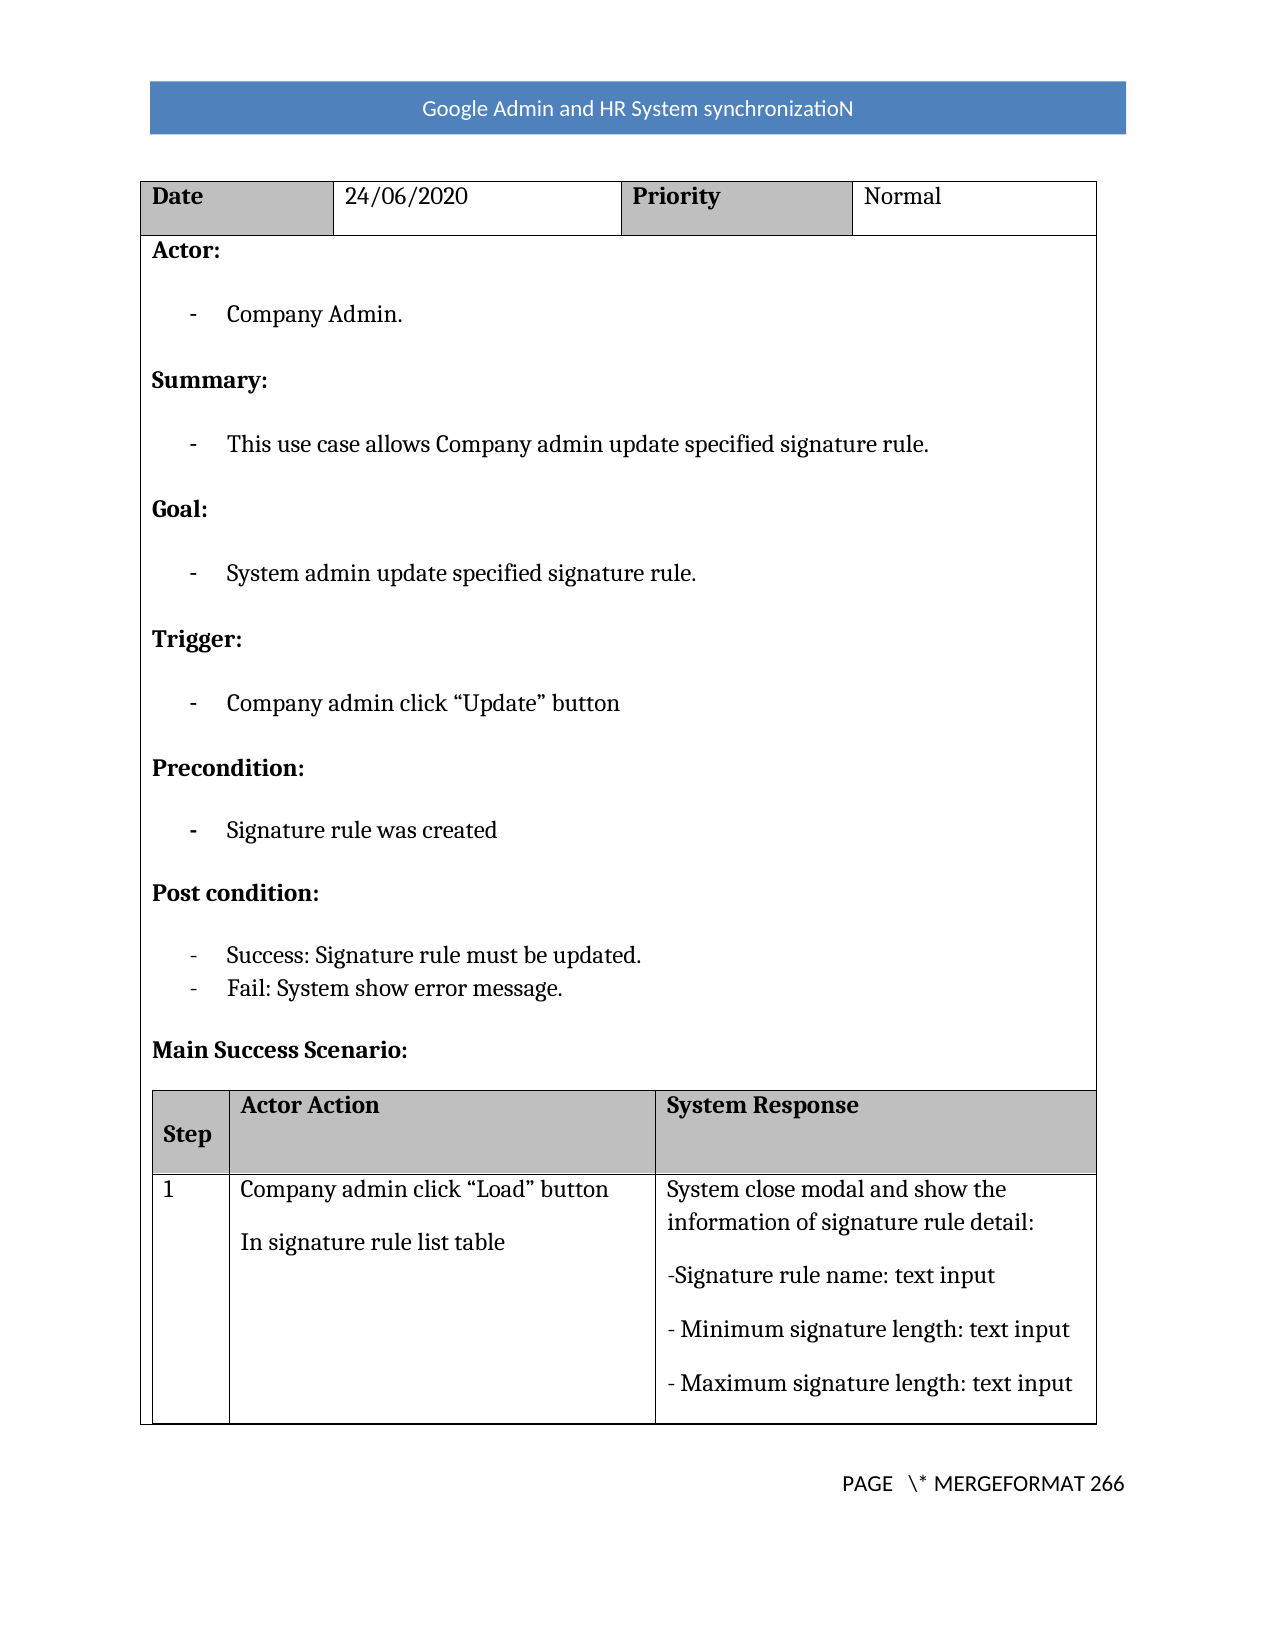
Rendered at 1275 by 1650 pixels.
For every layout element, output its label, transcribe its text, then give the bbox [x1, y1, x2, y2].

table_cell Priority [622, 182, 852, 235]
table_cell 24/06/2020 [334, 182, 621, 235]
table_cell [141, 236, 1096, 1423]
table_cell Normal [853, 182, 1096, 235]
table_cell Date [141, 182, 333, 235]
